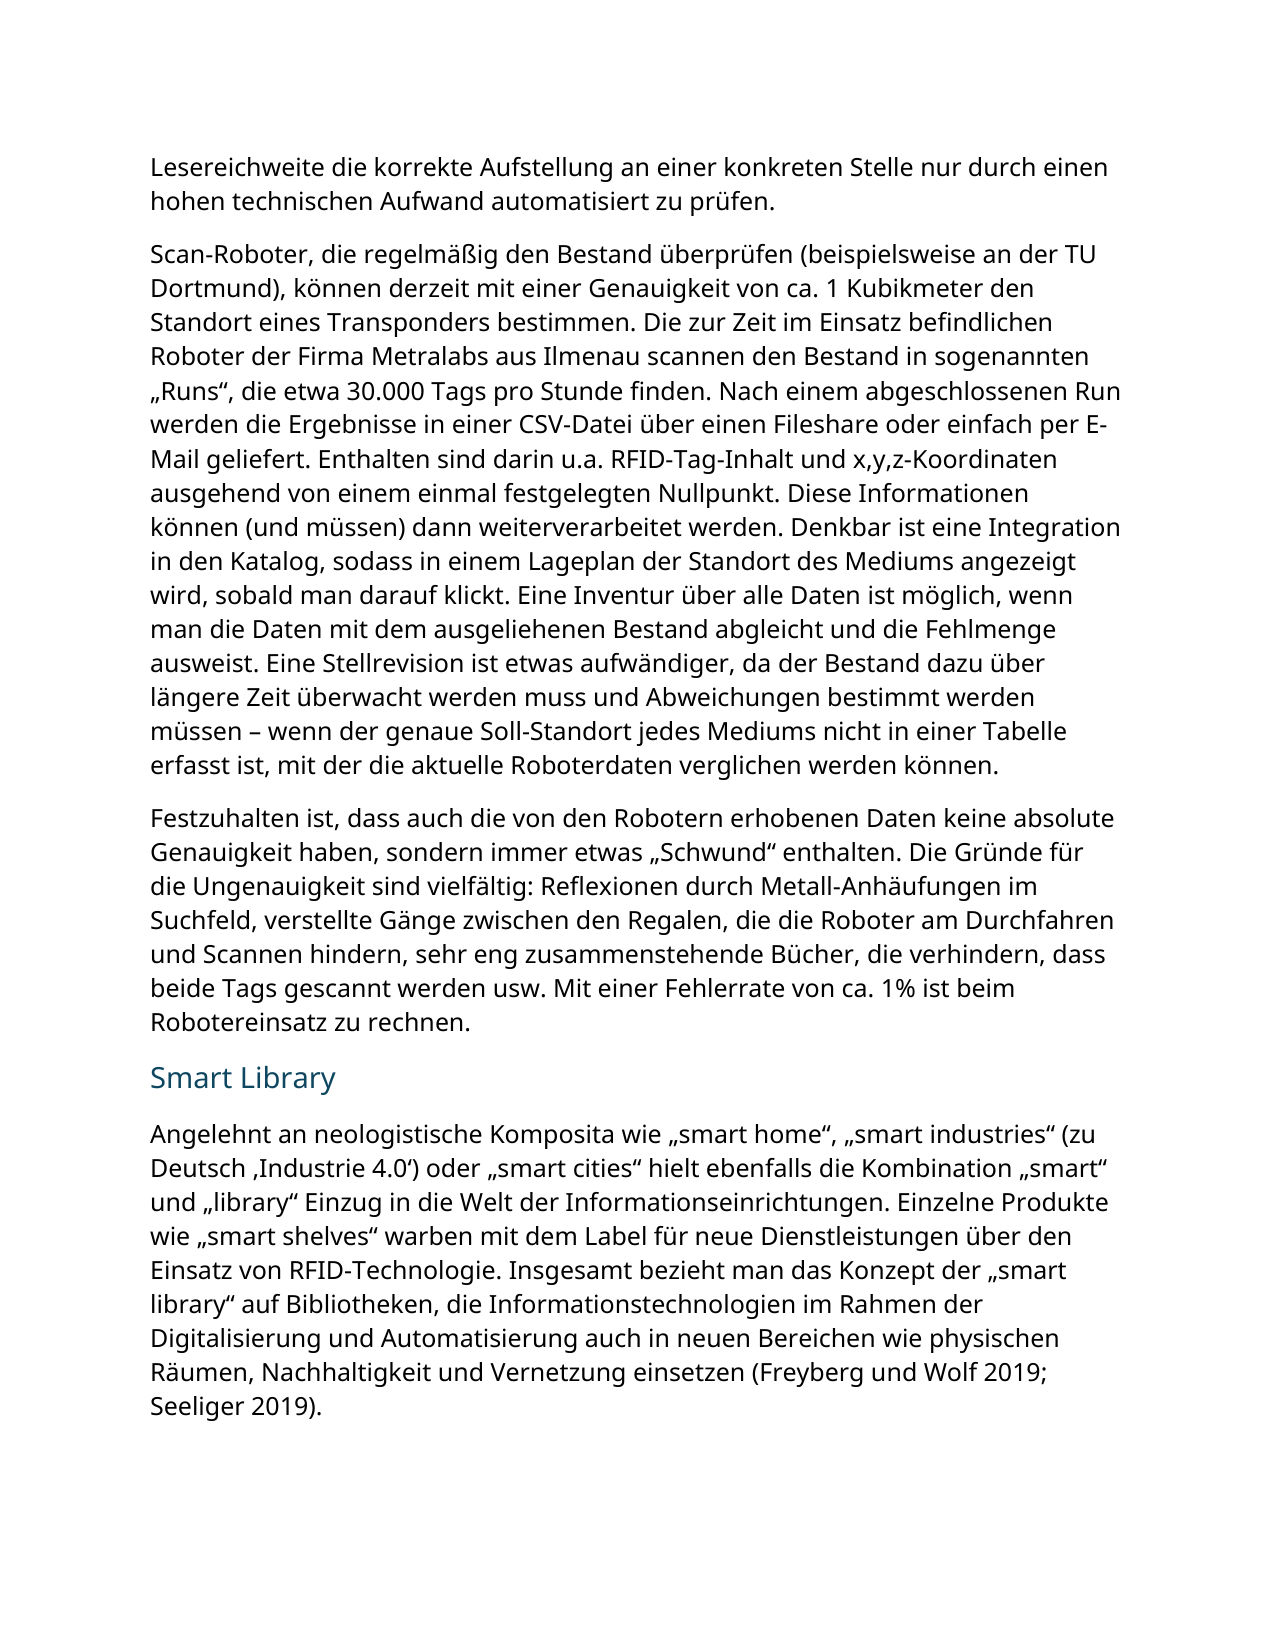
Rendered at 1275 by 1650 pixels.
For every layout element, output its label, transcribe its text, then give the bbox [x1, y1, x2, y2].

text Angelehnt an neologistische Komposita wie „smart home“, „smart industries“ (zu Deutsch ‚Industrie 4.0‘) oder „smart cities“ hielt ebenfalls die Kombination „smart“ und „library“ Einzug in die Welt der Informationseinrichtungen. Einzelne Produkte wie „smart shelves“ warben mit dem Label für neue Dienstleistungen über den Einsatz von RFID-Technologie. Insgesamt bezieht man das Konzept der „smart library“ auf Bibliotheken, die Informationstechnologien im Rahmen der Digitalisierung und Automatisierung auch in neuen Bereichen wie physischen Räumen, Nachhaltigkeit und Vernetzung einsetzen (Freyberg und Wolf 2019; Seeliger 2019). [150, 1116, 1125, 1423]
subtitle Smart Library [150, 1058, 1125, 1097]
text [150, 150, 1125, 218]
text Festzuhalten ist, dass auch die von den Robotern erhobenen Daten keine absolute Genauigkeit haben, sondern immer etwas „Schwund“ enthalten. Die Gründe für die Ungenauigkeit sind vielfältig: Reflexionen durch Metall-Anhäufungen im Suchfeld, verstellte Gänge zwischen den Regalen, die die Roboter am Durchfahren und Scannen hindern, sehr eng zusammenstehende Bücher, die verhindern, dass beide Tags gescannt werden usw. Mit einer Fehlerrate von ca. 1% ist beim Robotereinsatz zu rechnen. [150, 801, 1125, 1039]
text Scan-Roboter, die regelmäßig den Bestand überprüfen (beispielsweise an der TU Dortmund), können derzeit mit einer Genauigkeit von ca. 1 Kubikmeter den Standort eines Transponders bestimmen. Die zur Zeit im Einsatz befindlichen Roboter der Firma Metralabs aus Ilmenau scannen den Bestand in sogenannten „Runs“, die etwa 30.000 Tags pro Stunde finden. Nach einem abgeschlossenen Run werden die Ergebnisse in einer CSV-Datei über einen Fileshare oder einfach per E-Mail geliefert. Enthalten sind darin u.a. RFID-Tag-Inhalt und x,y,z-Koordinaten ausgehend von einem einmal festgelegten Nullpunkt. Diese Informationen können (und müssen) dann weiterverarbeitet werden. Denkbar ist eine Integration in den Katalog, sodass in einem Lageplan der Standort des Mediums angezeigt wird, sobald man darauf klickt. Eine Inventur über alle Daten ist möglich, wenn man die Daten mit dem ausgeliehenen Bestand abgleicht und die Fehlmenge ausweist. Eine Stellrevision ist etwas aufwändiger, da der Bestand dazu über längere Zeit überwacht werden muss und Abweichungen bestimmt werden müssen – wenn der genaue Soll-Standort jedes Mediums nicht in einer Tabelle erfasst ist, mit der die aktuelle Roboterdaten verglichen werden können. [150, 237, 1125, 782]
